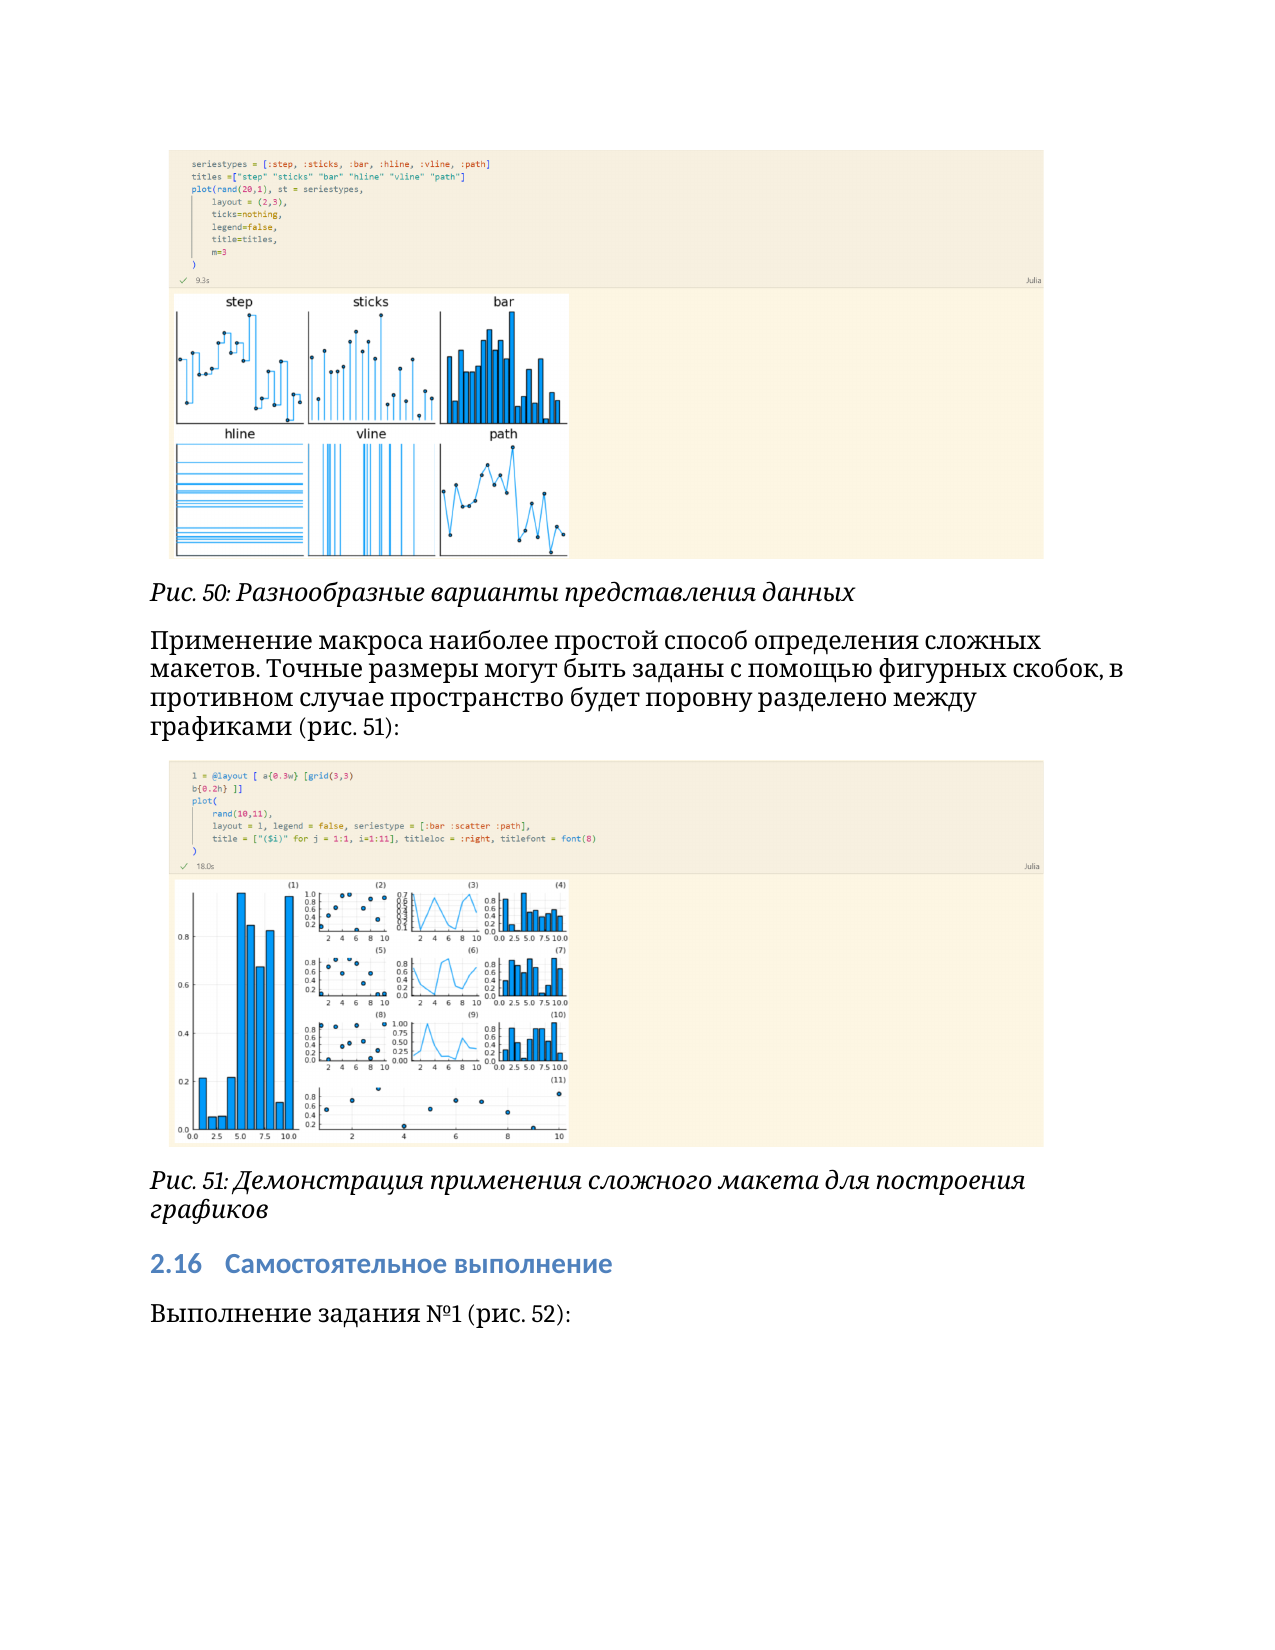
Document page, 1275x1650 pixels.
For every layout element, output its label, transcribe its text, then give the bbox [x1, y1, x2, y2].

text Выполнение задания №1 (рис. 52): [150, 1300, 1125, 1328]
text Рис. 51: Демонстрация применения сложного макета для построения графиков [150, 1167, 1125, 1224]
text Рис. 50: Разнообразные варианты представления данных [150, 579, 1125, 608]
picture [168, 760, 1044, 1147]
subtitle 2.16 Самостоятельное выполнение [150, 1245, 1125, 1281]
picture [168, 150, 1044, 559]
text Применение макроса наиболее простой способ определения сложных макетов. Точные размеры могут быть заданы с помощью фигурных скобок, в противном случае пространство будет поровну разделено между графиками (рис. 51): [150, 627, 1125, 742]
